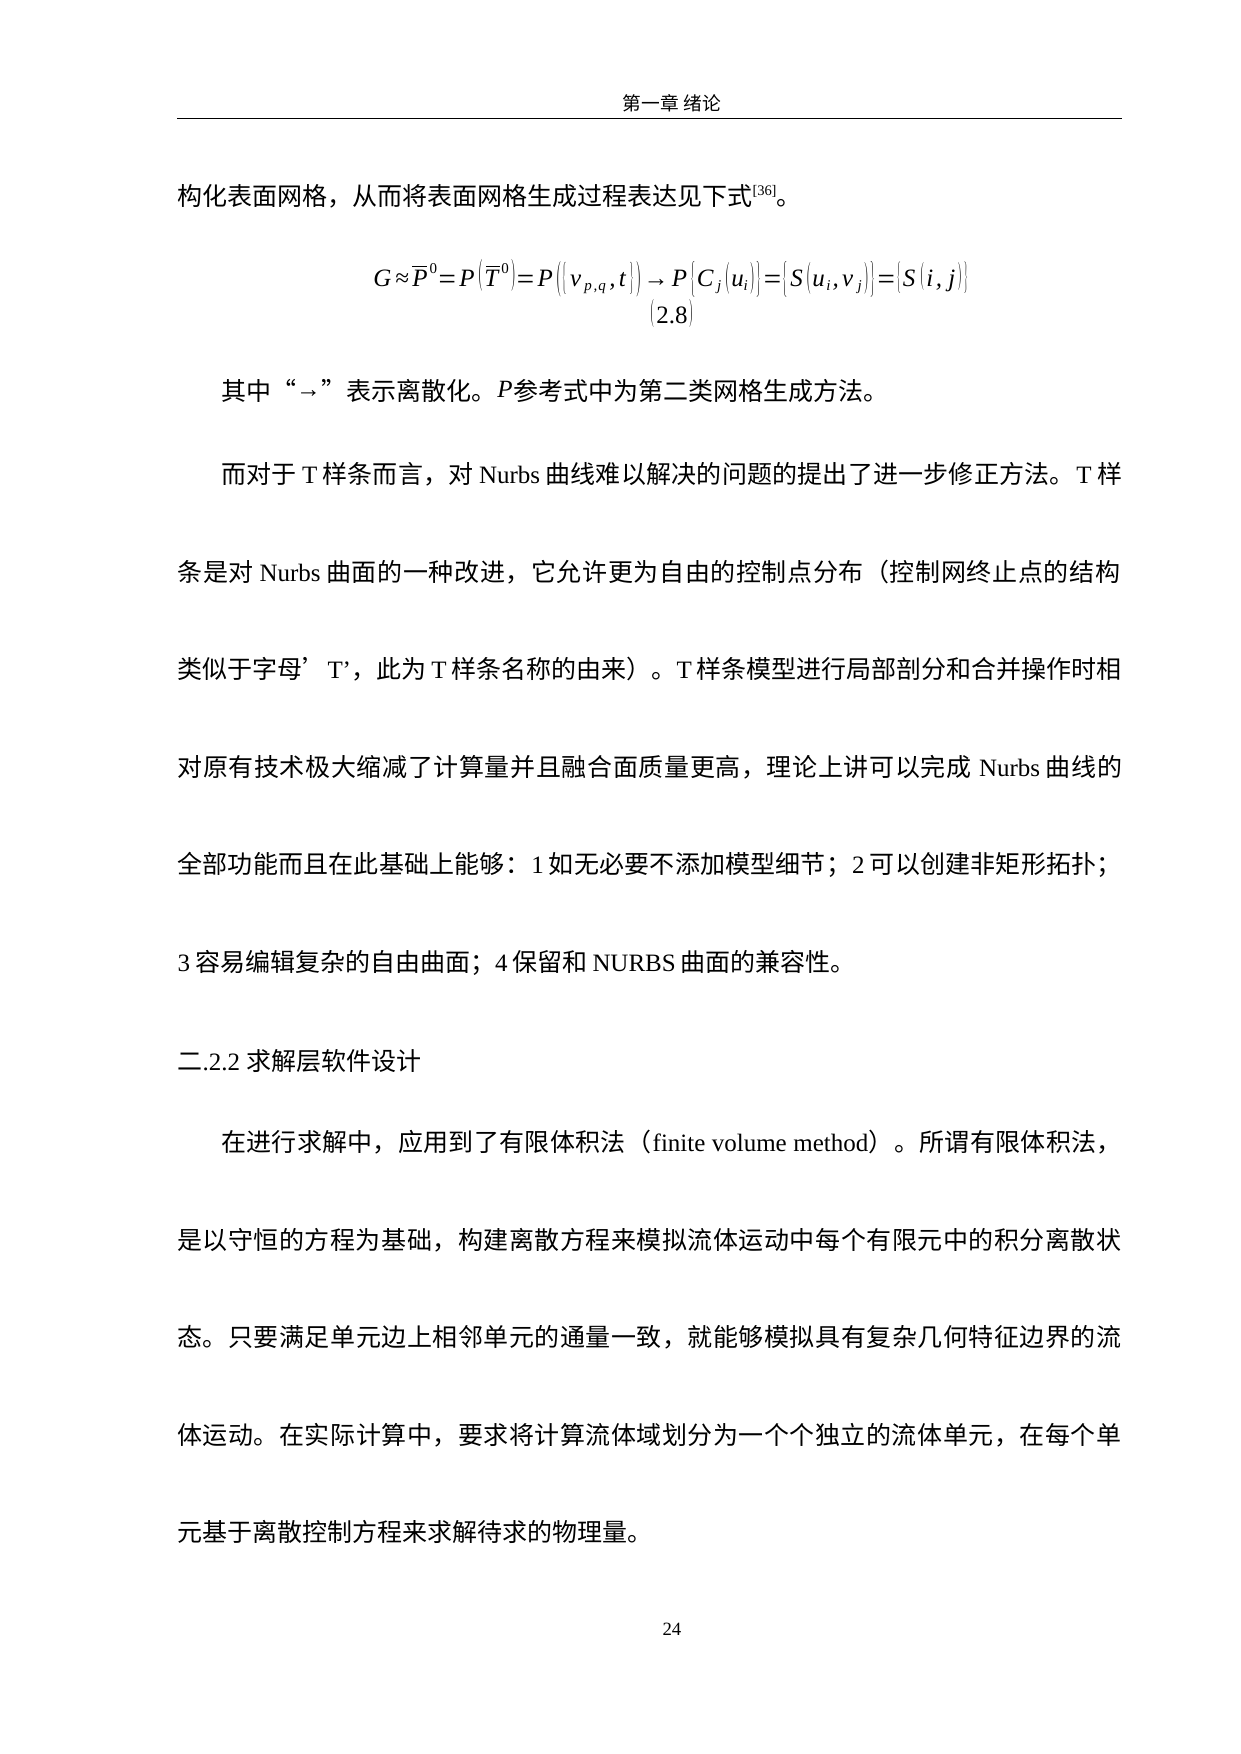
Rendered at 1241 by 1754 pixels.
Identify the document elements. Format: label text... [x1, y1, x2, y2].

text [177, 162, 1122, 227]
text 其中“”表示离散化。参考式中为第二类网格生成方法。 [177, 357, 1122, 422]
subtitle 求解层软件设计 [177, 1027, 1122, 1092]
text 在进行求解中，应用到了有限体积法（finite volume method）。所谓有限体积法，是以守恒的方程为基础，构建离散方程来模拟流体运动中每个有限元中的积分离散状态。只要满足单元边上相邻单元的通量一致，就能够模拟具有复杂几何特征边界的流体运动。在实际计算中，要求将计算流体域划分为一个个独立的流体单元，在每个单元基于离散控制方程来求解待求的物理量。 [177, 1108, 1122, 1563]
text 而对于T样条而言，对Nurbs曲线难以解决的问题的提出了进一步修正方法。T样条是对Nurbs曲面的一种改进，它允许更为自由的控制点分布（控制网终止点的结构类似于字母’T’，此为T样条名称的由来）。T样条模型进行局部剖分和合并操作时相对原有技术极大缩减了计算量并且融合面质量更高，理论上讲可以完成Nurbs曲线的全部功能而且在此基础上能够：1如无必要不添加模型细节；2可以创建非矩形拓扑；3容易编辑复杂的自由曲面；4保留和NURBS曲面的兼容性。 [177, 440, 1122, 993]
